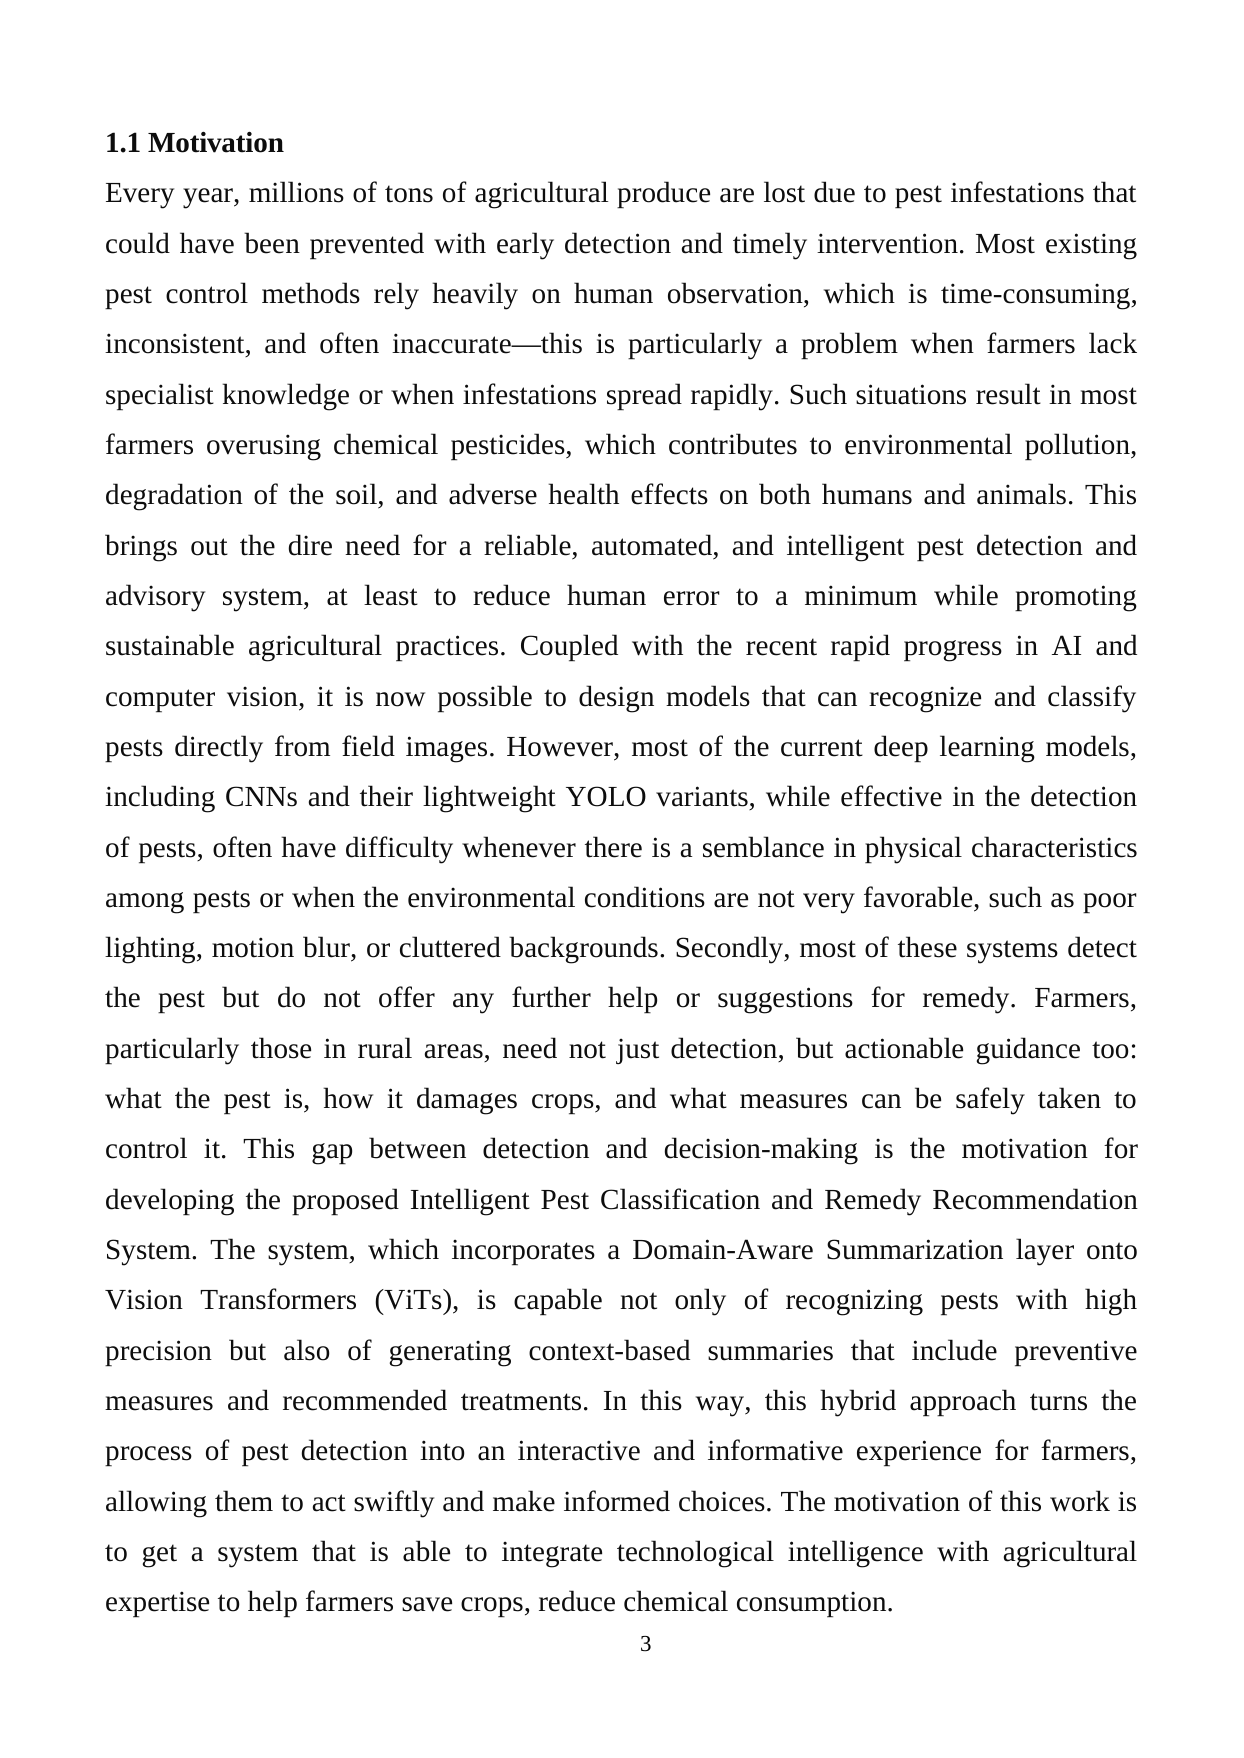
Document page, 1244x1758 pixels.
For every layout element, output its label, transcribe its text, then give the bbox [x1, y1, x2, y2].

subtitle 1.1 Motivation [105, 125, 1139, 159]
text Every year, millions of tons of agricultural produce are lost due to pest infestations that could have been prevented with early detection and timely intervention. Most existing pest control methods rely heavily on human observation, which is time-consuming, inconsistent, and often inaccurate—this is particularly a problem when farmers lack specialist knowledge or when infestations spread rapidly. Such situations result in most farmers overusing chemical pesticides, which contributes to environmental pollution, degradation of the soil, and adverse health effects on both humans and animals. This brings out the dire need for a reliable, automated, and intelligent pest detection and advisory system, at least to reduce human error to a minimum while promoting sustainable agricultural practices. Coupled with the recent rapid progress in AI and computer vision, it is now possible to design models that can recognize and classify pests directly from field images. However, most of the current deep learning models, including CNNs and their lightweight YOLO variants, while effective in the detection of pests, often have difficulty whenever there is a semblance in physical characteristics among pests or when the environmental conditions are not very favorable, such as poor lighting, motion blur, or cluttered backgrounds. Secondly, most of these systems detect the pest but do not offer any further help or suggestions for remedy. Farmers, particularly those in rural areas, need not just detection, but actionable guidance too: what the pest is, how it damages crops, and what measures can be safely taken to control it. This gap between detection and decision-making is the motivation for developing the proposed Intelligent Pest Classification and Remedy Recommendation System. The system, which incorporates a Domain-Aware Summarization layer onto Vision Transformers (ViTs), is capable not only of recognizing pests with high precision but also of generating context-based summaries that include preventive measures and recommended treatments. In this way, this hybrid approach turns the process of pest detection into an interactive and informative experience for farmers, allowing them to act swiftly and make informed choices. The motivation of this work is to get a system that is able to integrate technological intelligence with agricultural expertise to help farmers save crops, reduce chemical consumption. [105, 176, 1139, 1618]
